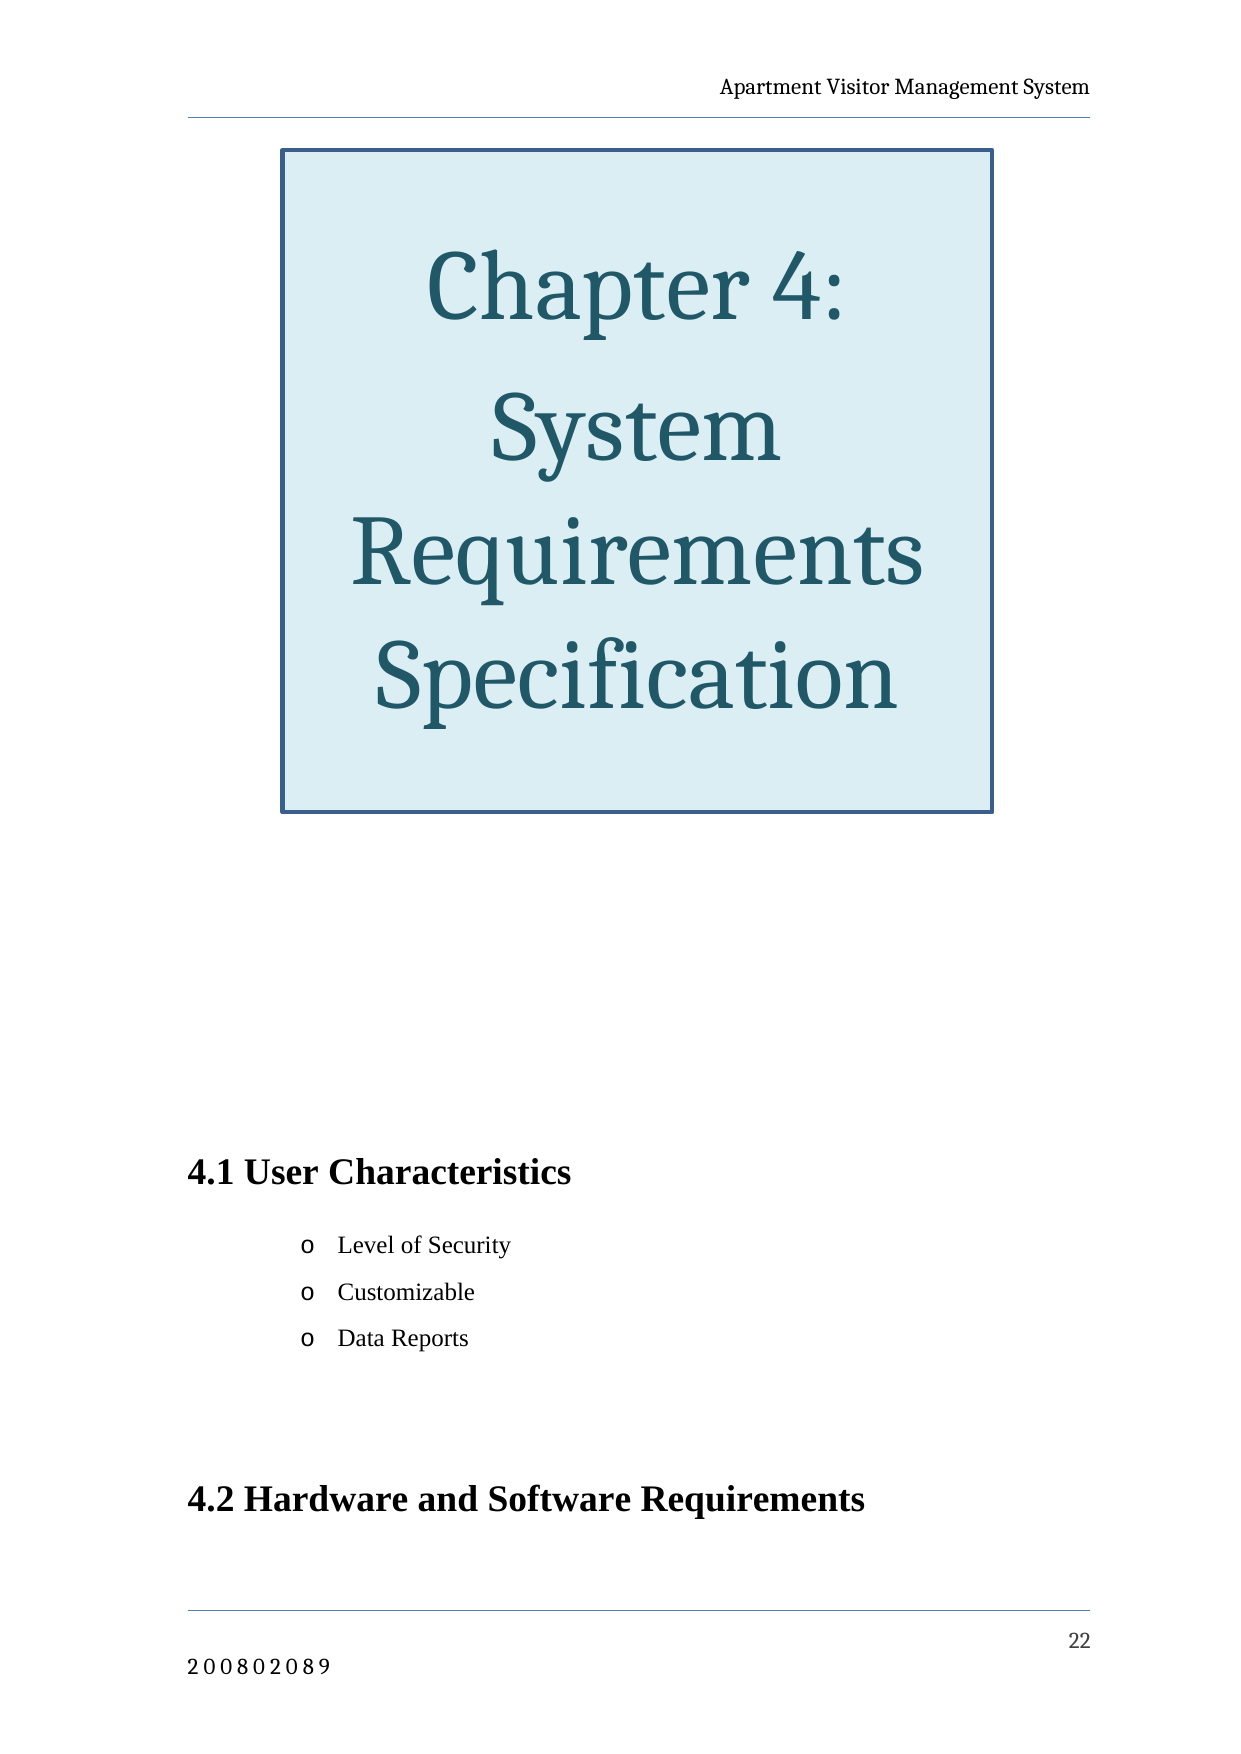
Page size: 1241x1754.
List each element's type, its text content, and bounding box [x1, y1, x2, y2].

text 4.2 Hardware and Software Requirements [187, 1477, 1090, 1520]
list Customizable [300, 1277, 1090, 1308]
list Level of Security [300, 1231, 1090, 1261]
text 4.1 User Characteristics [187, 1149, 1090, 1192]
list Data Reports [300, 1323, 1090, 1354]
